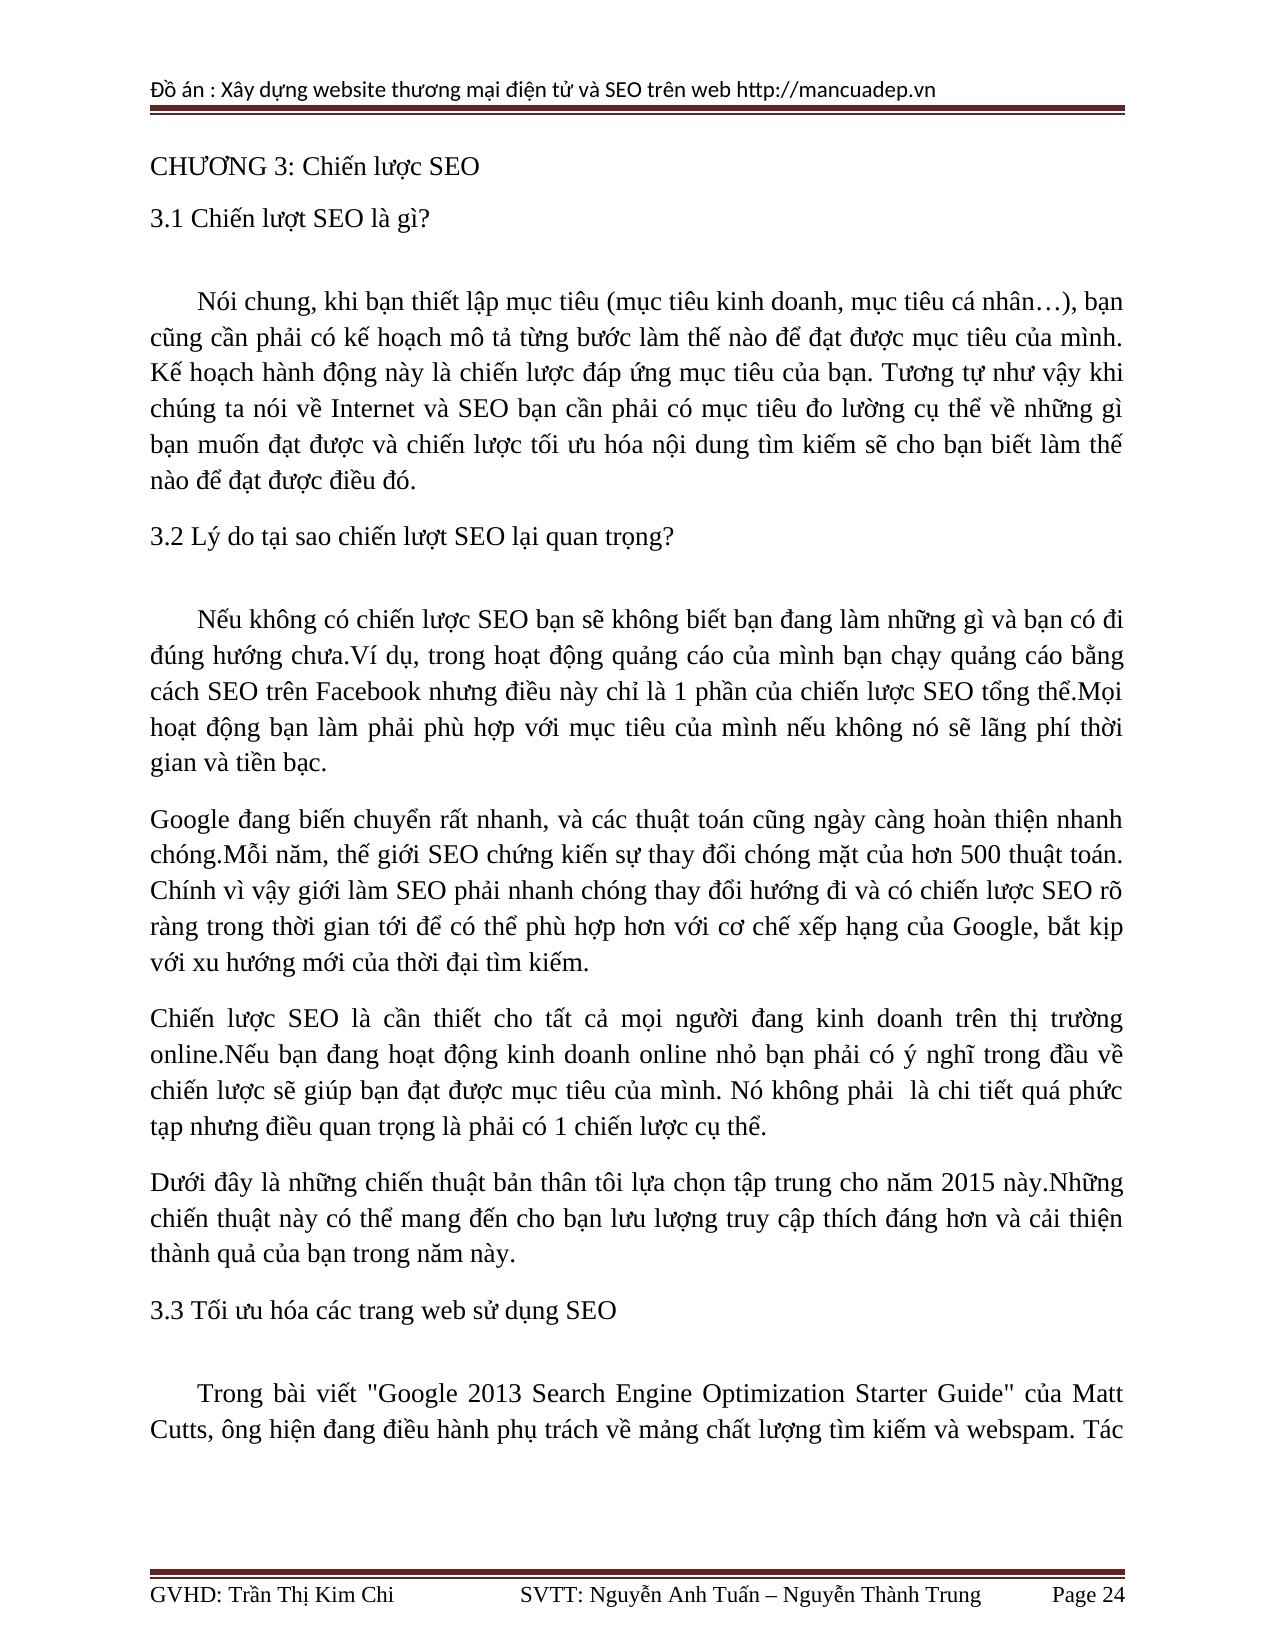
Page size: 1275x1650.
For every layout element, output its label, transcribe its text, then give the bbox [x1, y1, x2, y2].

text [150, 1377, 1125, 1444]
text Chiến lược SEO là cần thiết cho tất cả mọi người đang kinh doanh trên thị trường online.Nếu bạn đang hoạt động kinh doanh online nhỏ bạn phải có ý nghĩ trong đầu về chiến lược sẽ giúp bạn đạt được mục tiêu của mình. Nó không phải là chi tiết quá phức tạp nhưng điều quan trọng là phải có 1 chiến lược cụ thể. [150, 1002, 1125, 1141]
text 3.2 Lý do tại sao chiến lượt SEO lại quan trọng? [150, 520, 1125, 551]
text 3.3 Tối ưu hóa các trang web sử dụng SEO [150, 1294, 1125, 1325]
text Google đang biến chuyển rất nhanh, và các thuật toán cũng ngày càng hoàn thiện nhanh chóng.Mỗi năm, thế giới SEO chứng kiến sự thay đổi chóng mặt của hơn 500 thuật toán. Chính vì vậy giới làm SEO phải nhanh chóng thay đổi hướng đi và có chiến lược SEO rõ ràng trong thời gian tới để có thể phù hợp hơn với cơ chế xếp hạng của Google, bắt kịp với xu hướng mới của thời đại tìm kiếm. [150, 803, 1125, 977]
text Dưới đây là những chiến thuật bản thân tôi lựa chọn tập trung cho năm 2015 này.Những chiến thuật này có thể mang đến cho bạn lưu lượng truy cập thích đáng hơn và cải thiện thành quả của bạn trong năm này. [150, 1166, 1125, 1269]
text 3.1 Chiến lượt SEO là gì? [150, 202, 1125, 233]
text Nói chung, khi bạn thiết lập mục tiêu (mục tiêu kinh doanh, mục tiêu cá nhân…), bạn cũng cần phải có kế hoạch mô tả từng bước làm thế nào để đạt được mục tiêu của mình. Kế hoạch hành động này là chiến lược đáp ứng mục tiêu của bạn. Tương tự như vậy khi chúng ta nói về Internet và SEO bạn cần phải có mục tiêu đo lường cụ thể về những gì bạn muốn đạt được và chiến lược tối ưu hóa nội dung tìm kiếm sẽ cho bạn biết làm thế nào để đạt được điều đó. [150, 285, 1125, 495]
text CHƯƠNG 3: Chiến lược SEO [150, 150, 1125, 181]
text Nếu không có chiến lược SEO bạn sẽ không biết bạn đang làm những gì và bạn có đi đúng hướng chưa.Ví dụ, trong hoạt động quảng cáo của mình bạn chạy quảng cáo bằng cách SEO trên Facebook nhưng điều này chỉ là 1 phần của chiến lược SEO tổng thể.Mọi hoạt động bạn làm phải phù hợp với mục tiêu của mình nếu không nó sẽ lãng phí thời gian và tiền bạc. [150, 603, 1125, 777]
